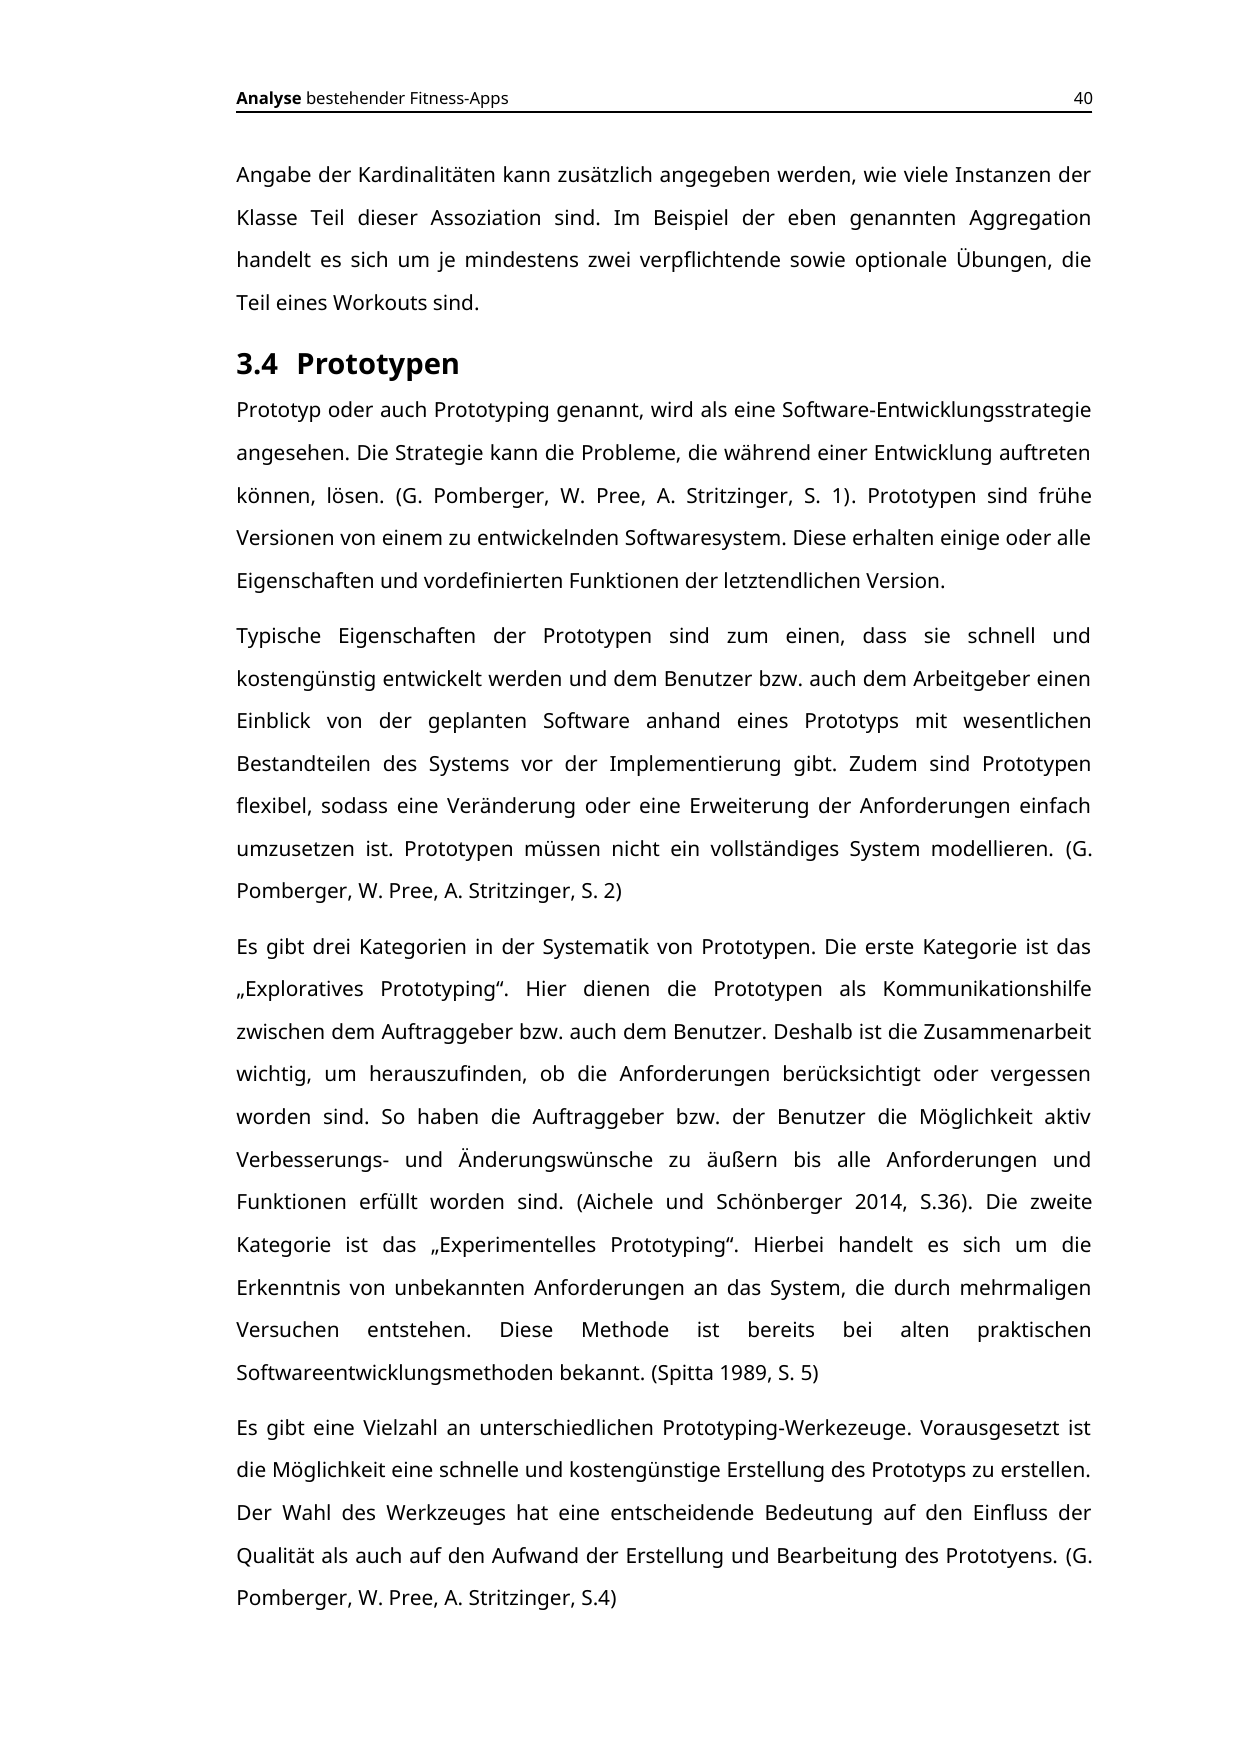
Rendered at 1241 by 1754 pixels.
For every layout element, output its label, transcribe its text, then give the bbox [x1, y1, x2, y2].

text Es gibt drei Kategorien in der Systematik von Prototypen. Die erste Kategorie ist das „Exploratives Prototyping“. Hier dienen die Prototypen als Kommunikationshilfe zwischen dem Auftraggeber bzw. auch dem Benutzer. Deshalb ist die Zusammenarbeit wichtig, um herauszufinden, ob die Anforderungen berücksichtigt oder vergessen worden sind. So haben die Auftraggeber bzw. der Benutzer die Möglichkeit aktiv Verbesserungs- und Änderungswünsche zu äußern bis alle Anforderungen und Funktionen erfüllt worden sind. (Aichele und Schönberger 2014, S.36). Die zweite Kategorie ist das „Experimentelles Prototyping“. Hierbei handelt es sich um die Erkenntnis von unbekannten Anforderungen an das System, die durch mehrmaligen Versuchen entstehen. Diese Methode ist bereits bei alten praktischen Softwareentwicklungsmethoden bekannt. (Spitta 1989, S. 5) [236, 932, 1092, 1386]
text Typische Eigenschaften der Prototypen sind zum einen, dass sie schnell und kostengünstig entwickelt werden und dem Benutzer bzw. auch dem Arbeitgeber einen Einblick von der geplanten Software anhand eines Prototyps mit wesentlichen Bestandteilen des Systems vor der Implementierung gibt. Zudem sind Prototypen flexibel, sodass eine Veränderung oder eine Erweiterung der Anforderungen einfach umzusetzen ist. Prototypen müssen nicht ein vollständiges System modellieren. (G. Pomberger, W. Pree, A. Stritzinger, S. 2) [236, 621, 1092, 905]
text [236, 160, 1092, 317]
text Es gibt eine Vielzahl an unterschiedlichen Prototyping-Werkezeuge. Vorausgesetzt ist die Möglichkeit eine schnelle und kostengünstige Erstellung des Prototyps zu erstellen. Der Wahl des Werkzeuges hat eine entscheidende Bedeutung auf den Einfluss der Qualität als auch auf den Aufwand der Erstellung und Bearbeitung des Prototyens. (G. Pomberger, W. Pree, A. Stritzinger, S.4) [236, 1413, 1092, 1612]
text Prototyp oder auch Prototyping genannt, wird als eine Software-Entwicklungsstrategie angesehen. Die Strategie kann die Probleme, die während einer Entwicklung auftreten können, lösen. (G. Pomberger, W. Pree, A. Stritzinger, S. 1). Prototypen sind frühe Versionen von einem zu entwickelnden Softwaresystem. Diese erhalten einige oder alle Eigenschaften und vordefinierten Funktionen der letztendlichen Version. [236, 396, 1092, 594]
subtitle Prototypen [236, 343, 1092, 383]
